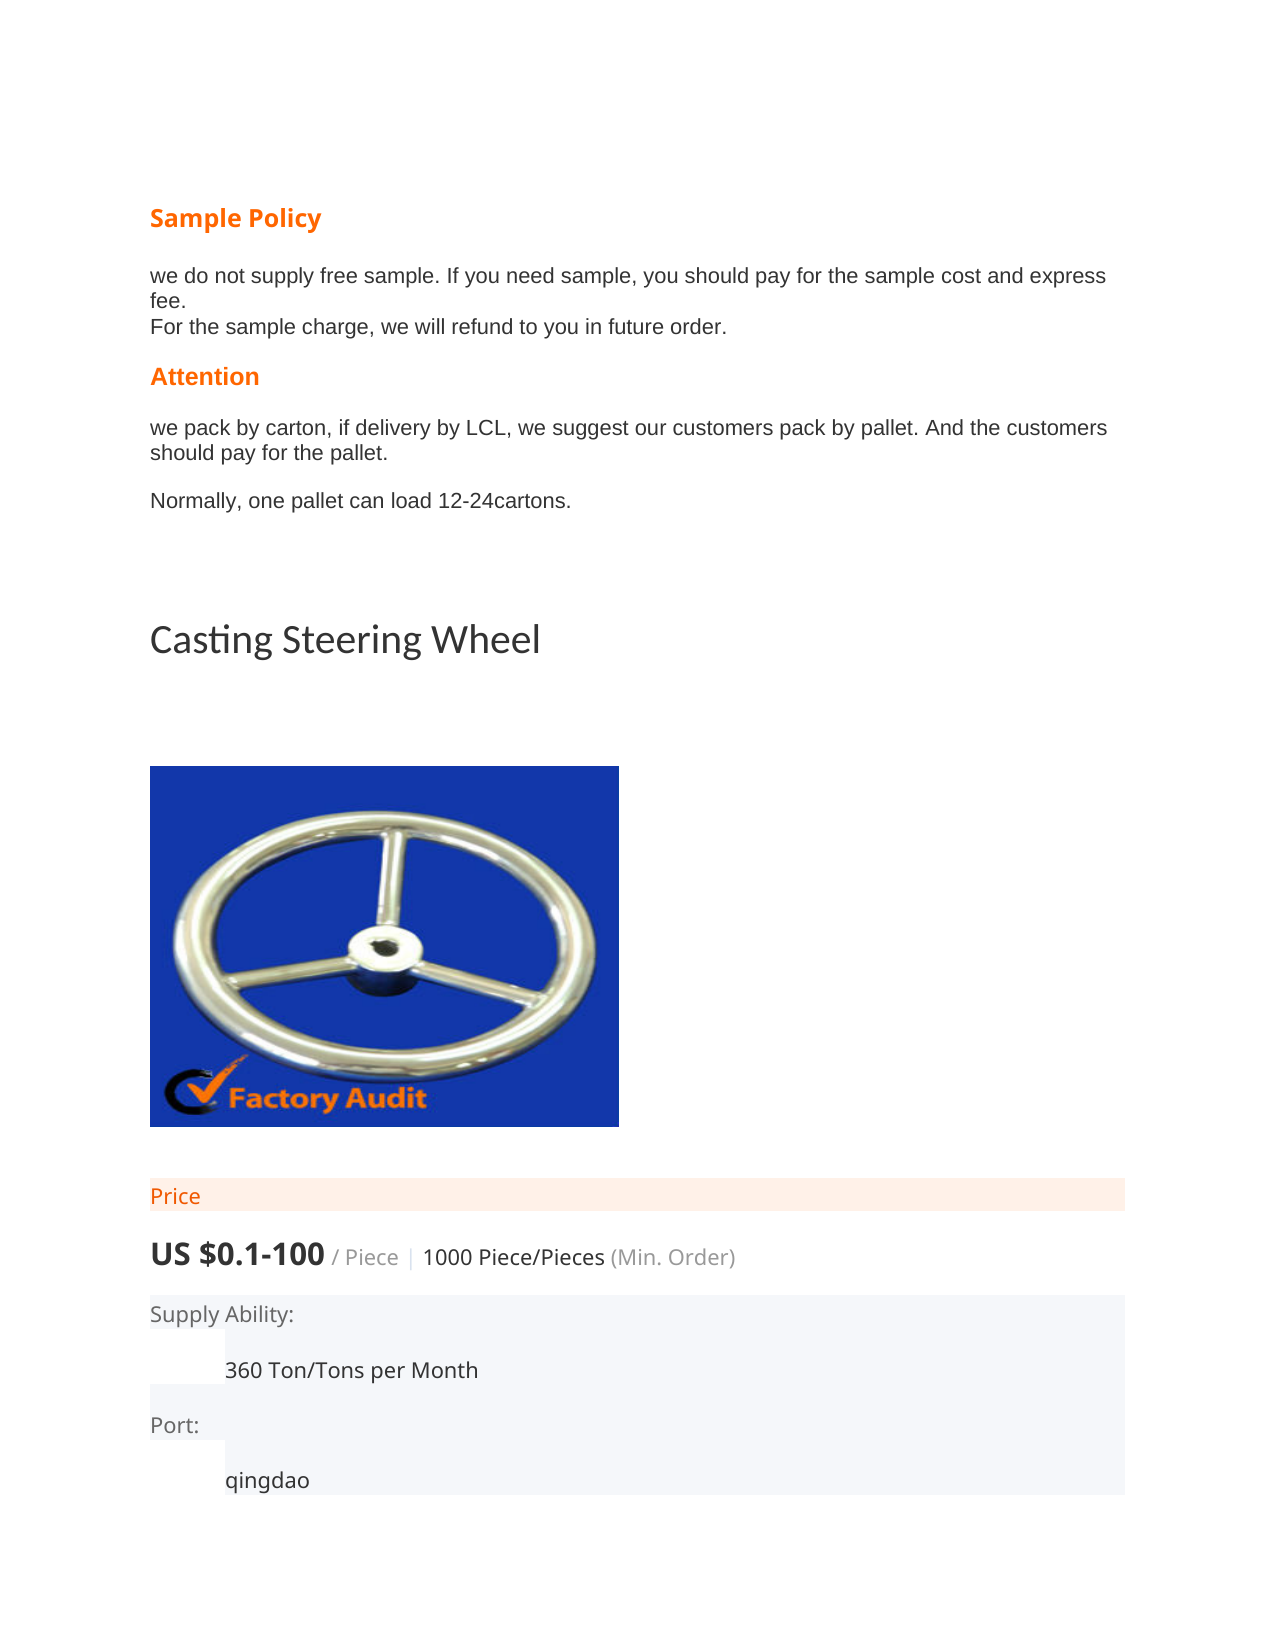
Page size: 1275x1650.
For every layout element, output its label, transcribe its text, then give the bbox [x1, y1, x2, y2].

text we pack by carton, if delivery by LCL, we suggest our customers pack by pallet. And the customers should pay for the pallet. [150, 414, 1125, 465]
text Attention [150, 362, 1125, 391]
text Price [150, 1178, 1125, 1211]
text Port: [150, 1405, 1125, 1440]
text US $0.1-100 / Piece | 1000 Piece/Pieces (Min. Order) [150, 1231, 1125, 1274]
text For the sample charge, we will refund to you in future order. [150, 314, 1125, 339]
text Sample Policy [150, 201, 1125, 235]
picture [150, 766, 619, 1127]
text we do not supply free sample. If you need sample, you should pay for the sample cost and express fee. [150, 263, 1125, 314]
text Normally, one pallet can load 12-24cartons. [150, 488, 1125, 513]
text qingdao [225, 1461, 1125, 1495]
subtitle Casting Steering Wheel [150, 613, 1125, 664]
text 360 Ton/Tons per Month [225, 1350, 1125, 1384]
text Supply Ability: [150, 1295, 1125, 1329]
